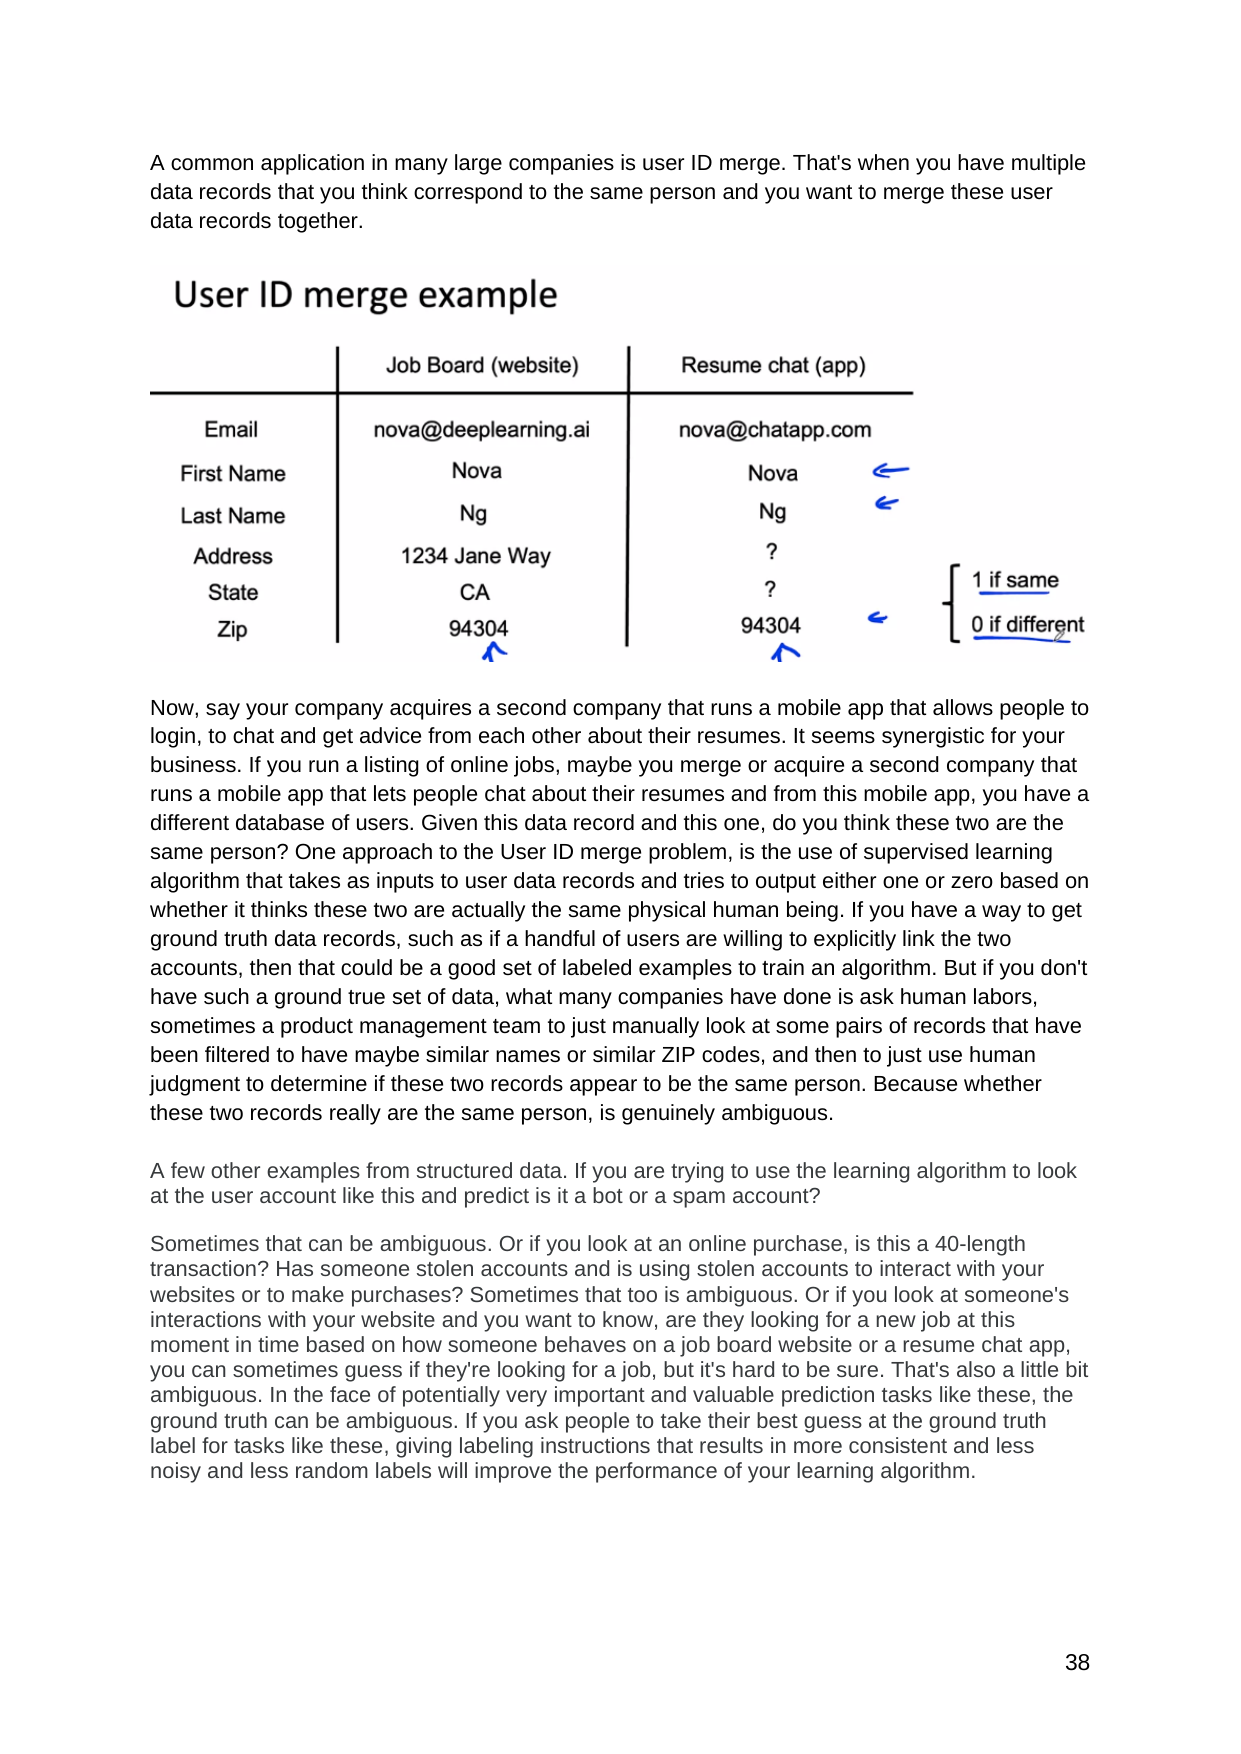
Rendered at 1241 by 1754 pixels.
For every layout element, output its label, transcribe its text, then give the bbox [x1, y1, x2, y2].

picture [150, 265, 1091, 662]
text Sometimes that can be ambiguous. Or if you look at an online purchase, is this a 40-length transaction? Has someone stolen accounts and is using stolen accounts to interact with your websites or to make purchases? Sometimes that too is ambiguous. Or if you look at someone's interactions with your website and you want to know, are they looking for a new job at this moment in time based on how someone behaves on a job board website or a resume chat app, you can sometimes guess if they're looking for a job, but it's hard to be sure. That's also a little bit ambiguous. In the face of potentially very important and valuable prediction tasks like these, the ground truth can be ambiguous. If you ask people to take their best guess at the ground truth label for tasks like these, giving labeling instructions that results in more consistent and less noisy and less random labels will improve the performance of your learning algorithm. [150, 1231, 1090, 1483]
text Now, say your company acquires a second company that runs a mobile app that allows people to login, to chat and get advice from each other about their resumes. It seems synergistic for your business. If you run a listing of online jobs, maybe you merge or acquire a second company that runs a mobile app that lets people chat about their resumes and from this mobile app, you have a different database of users. Given this data record and this one, do you think these two are the same person? One approach to the User ID merge problem, is the use of supervised learning algorithm that takes as inputs to user data records and tries to output either one or zero based on whether it thinks these two are actually the same physical human being. If you have a way to get ground truth data records, such as if a handful of users are willing to explicitly link the two accounts, then that could be a good set of labeled examples to train an algorithm. But if you don't have such a ground true set of data, what many companies have done is ask human labors, sometimes a product management team to just manually look at some pairs of records that have been filtered to have maybe similar names or similar ZIP codes, and then to just use human judgment to determine if these two records appear to be the same person. Because whether these two records really are the same person, is genuinely ambiguous. [150, 694, 1090, 1125]
text A few other examples from structured data. If you are trying to use the learning algorithm to look at the user account like this and predict is it a bot or a spam account? [150, 1158, 1090, 1208]
text A common application in many large companies is user ID merge. That's when you have multiple data records that you think correspond to the same person and you want to merge these user data records together. [150, 150, 1090, 233]
